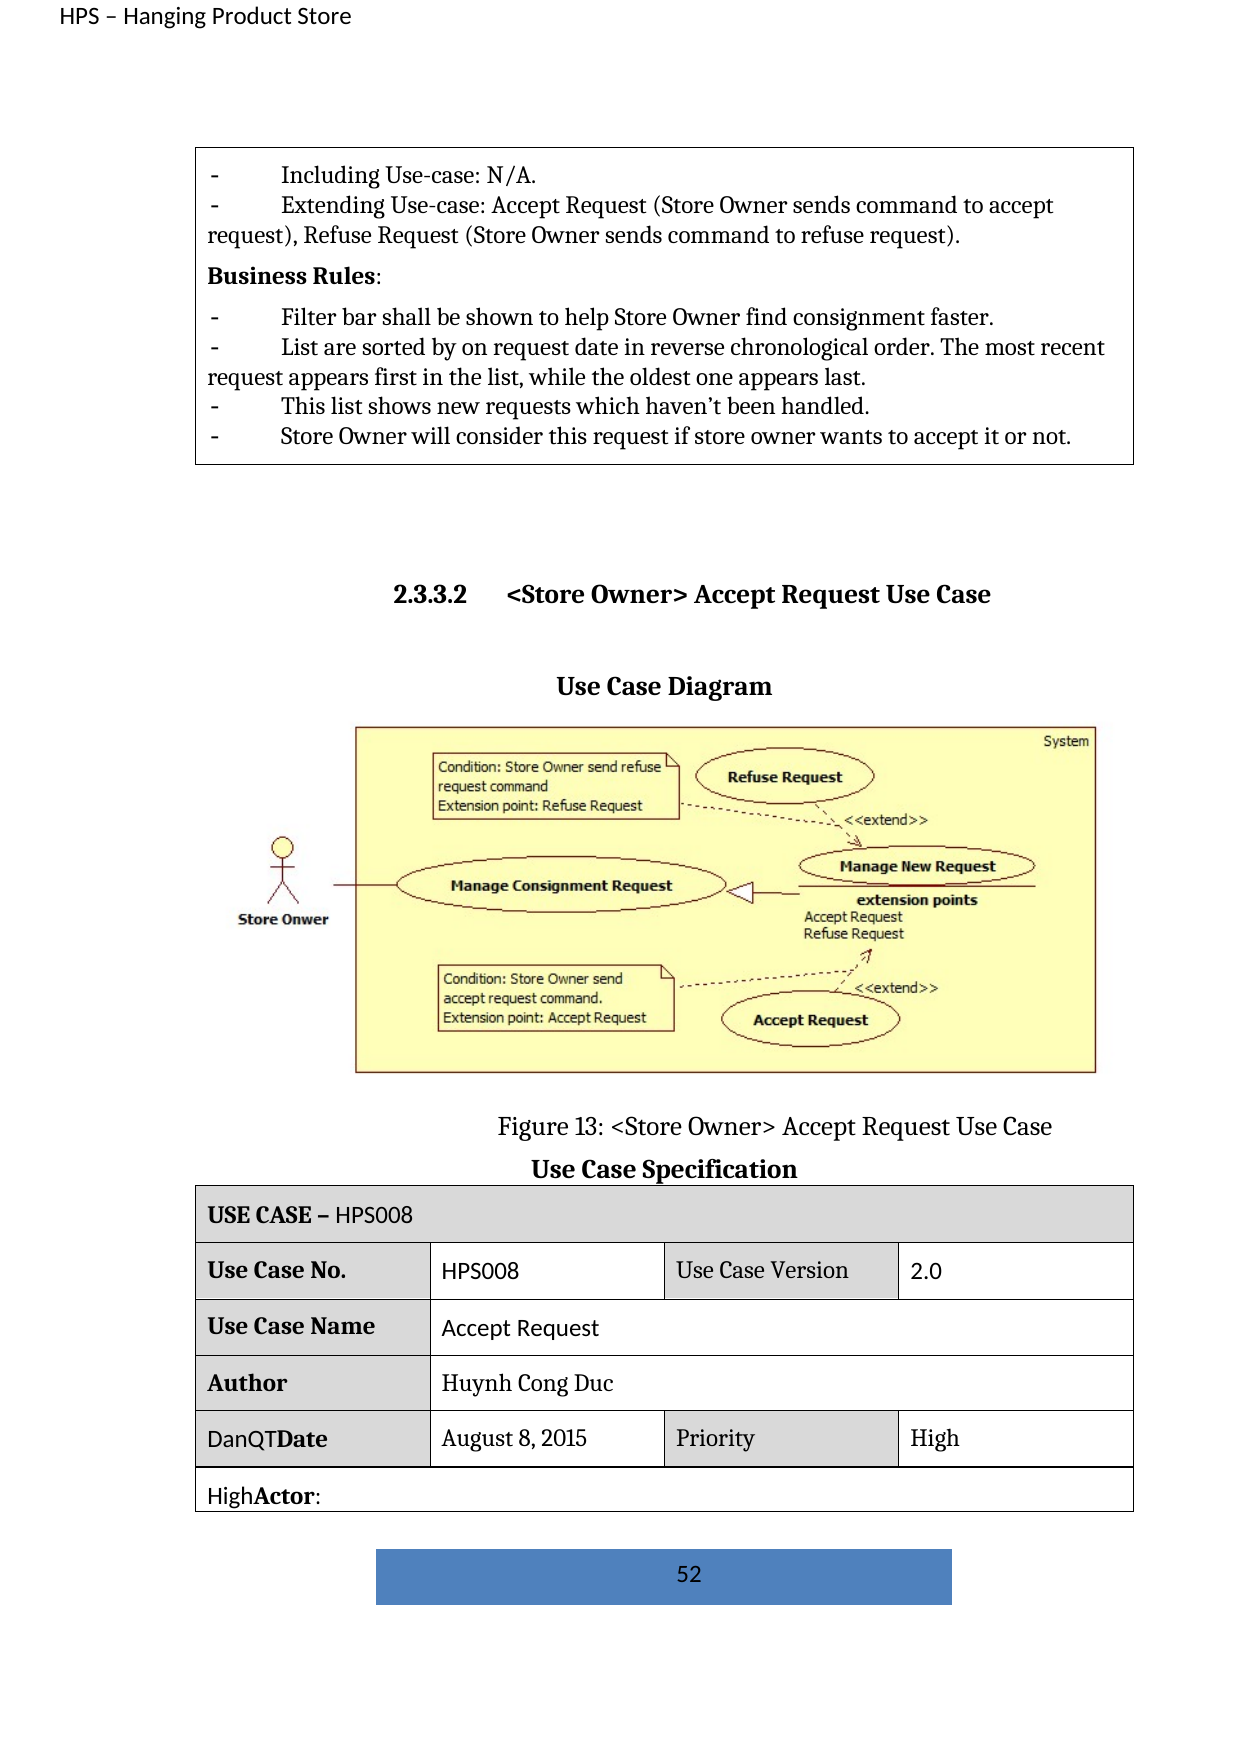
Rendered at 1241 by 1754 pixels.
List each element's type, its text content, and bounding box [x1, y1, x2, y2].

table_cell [196, 148, 1133, 464]
table_cell Use Case Name [196, 1300, 430, 1355]
text Use Case Specification [207, 1154, 1122, 1185]
text Figure 13: <Store Owner> Accept Request Use Case [428, 1111, 1122, 1142]
table_cell Priority [665, 1411, 898, 1466]
table_header USE CASE – [196, 1186, 1133, 1242]
table_cell Author [196, 1356, 430, 1410]
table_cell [196, 1468, 1133, 1511]
table_cell Date [196, 1411, 430, 1466]
table_cell Use Case Version [665, 1243, 898, 1298]
table_cell Use Case No. [196, 1243, 430, 1298]
text Use Case Diagram [207, 671, 1122, 701]
picture [207, 701, 1122, 1099]
subtitle <Store Owner> Accept Request Use Case [393, 579, 1122, 611]
